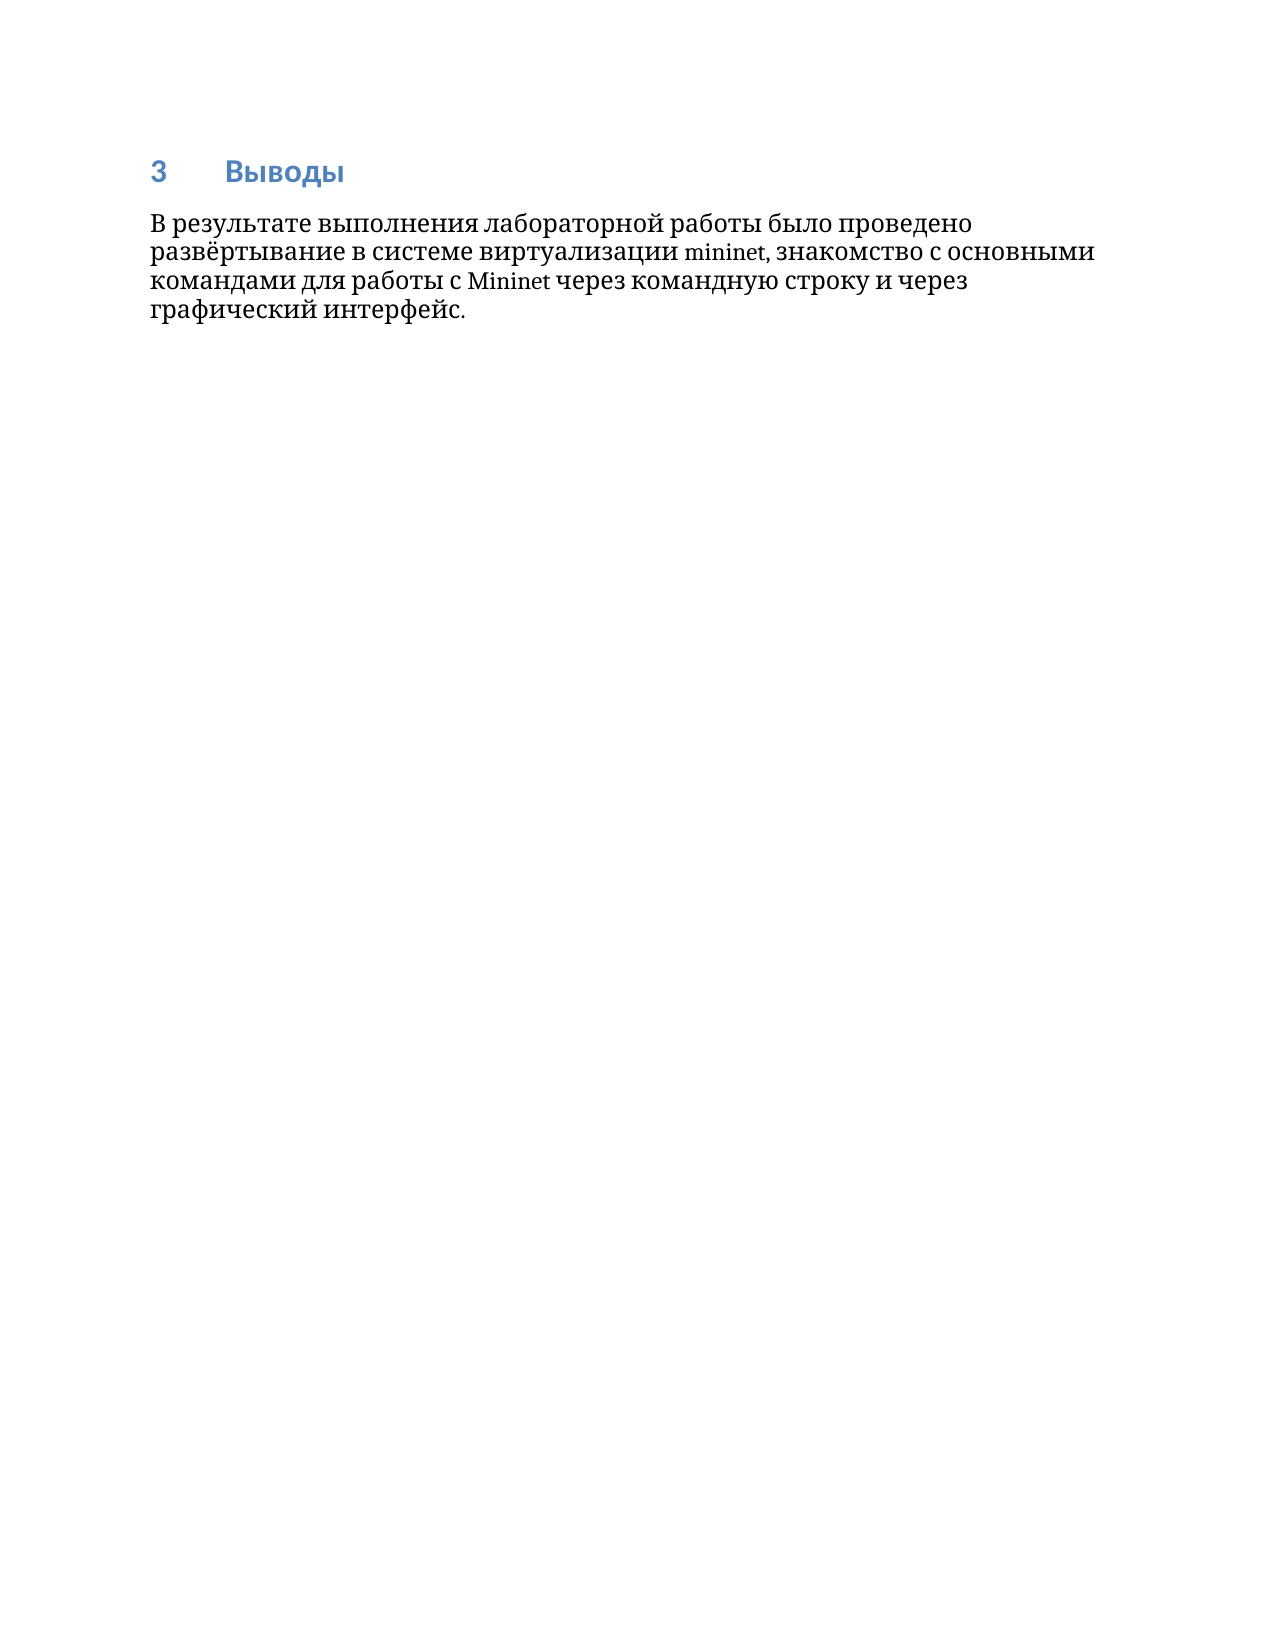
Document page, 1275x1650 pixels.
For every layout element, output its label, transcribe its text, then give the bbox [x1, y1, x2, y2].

text В результате выполнения лабораторной работы было проведено развёртывание в системе виртуализации mininet, знакомство с основными командами для работы с Mininet через командную строку и через графический интерфейс. [150, 209, 1125, 324]
subtitle 3 Выводы [150, 150, 1125, 191]
